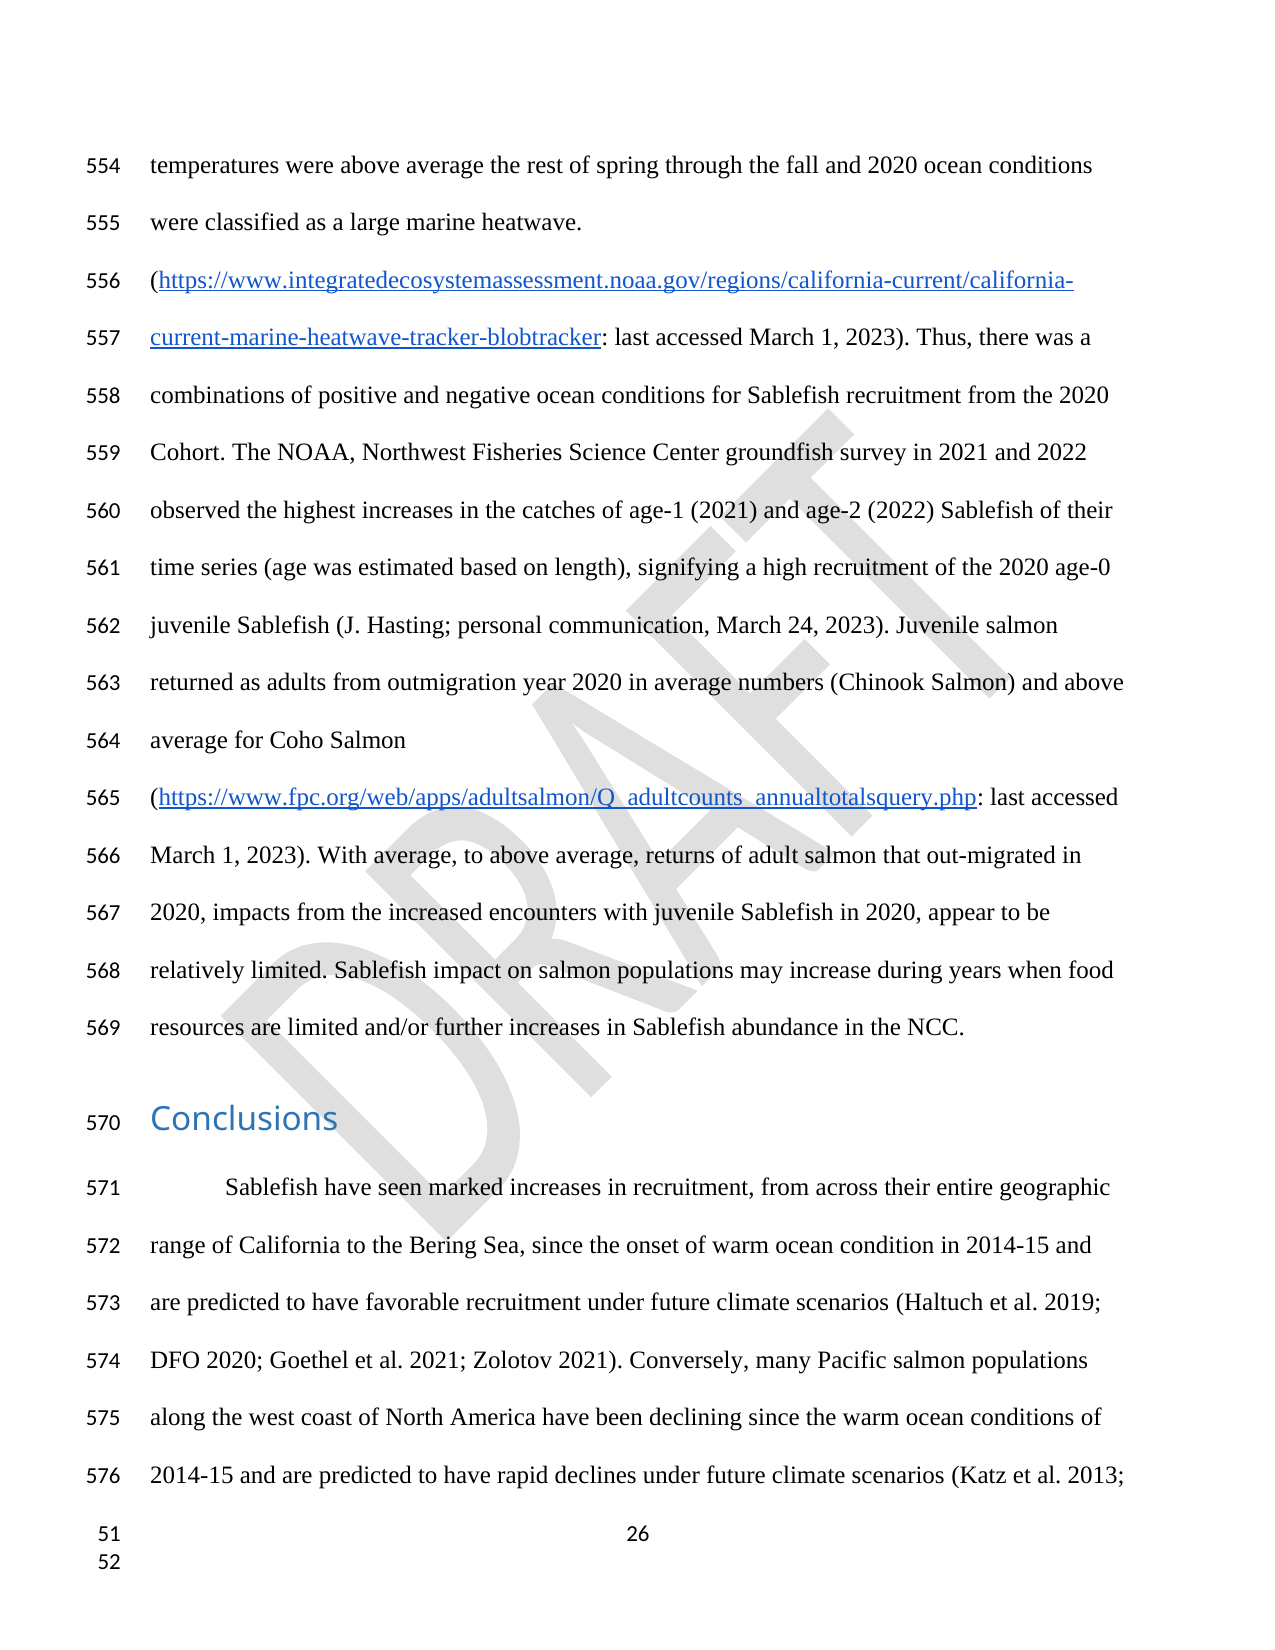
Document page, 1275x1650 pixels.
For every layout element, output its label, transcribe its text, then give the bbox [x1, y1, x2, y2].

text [150, 1172, 1125, 1488]
subtitle Conclusions [150, 1095, 1125, 1140]
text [150, 150, 1125, 1041]
